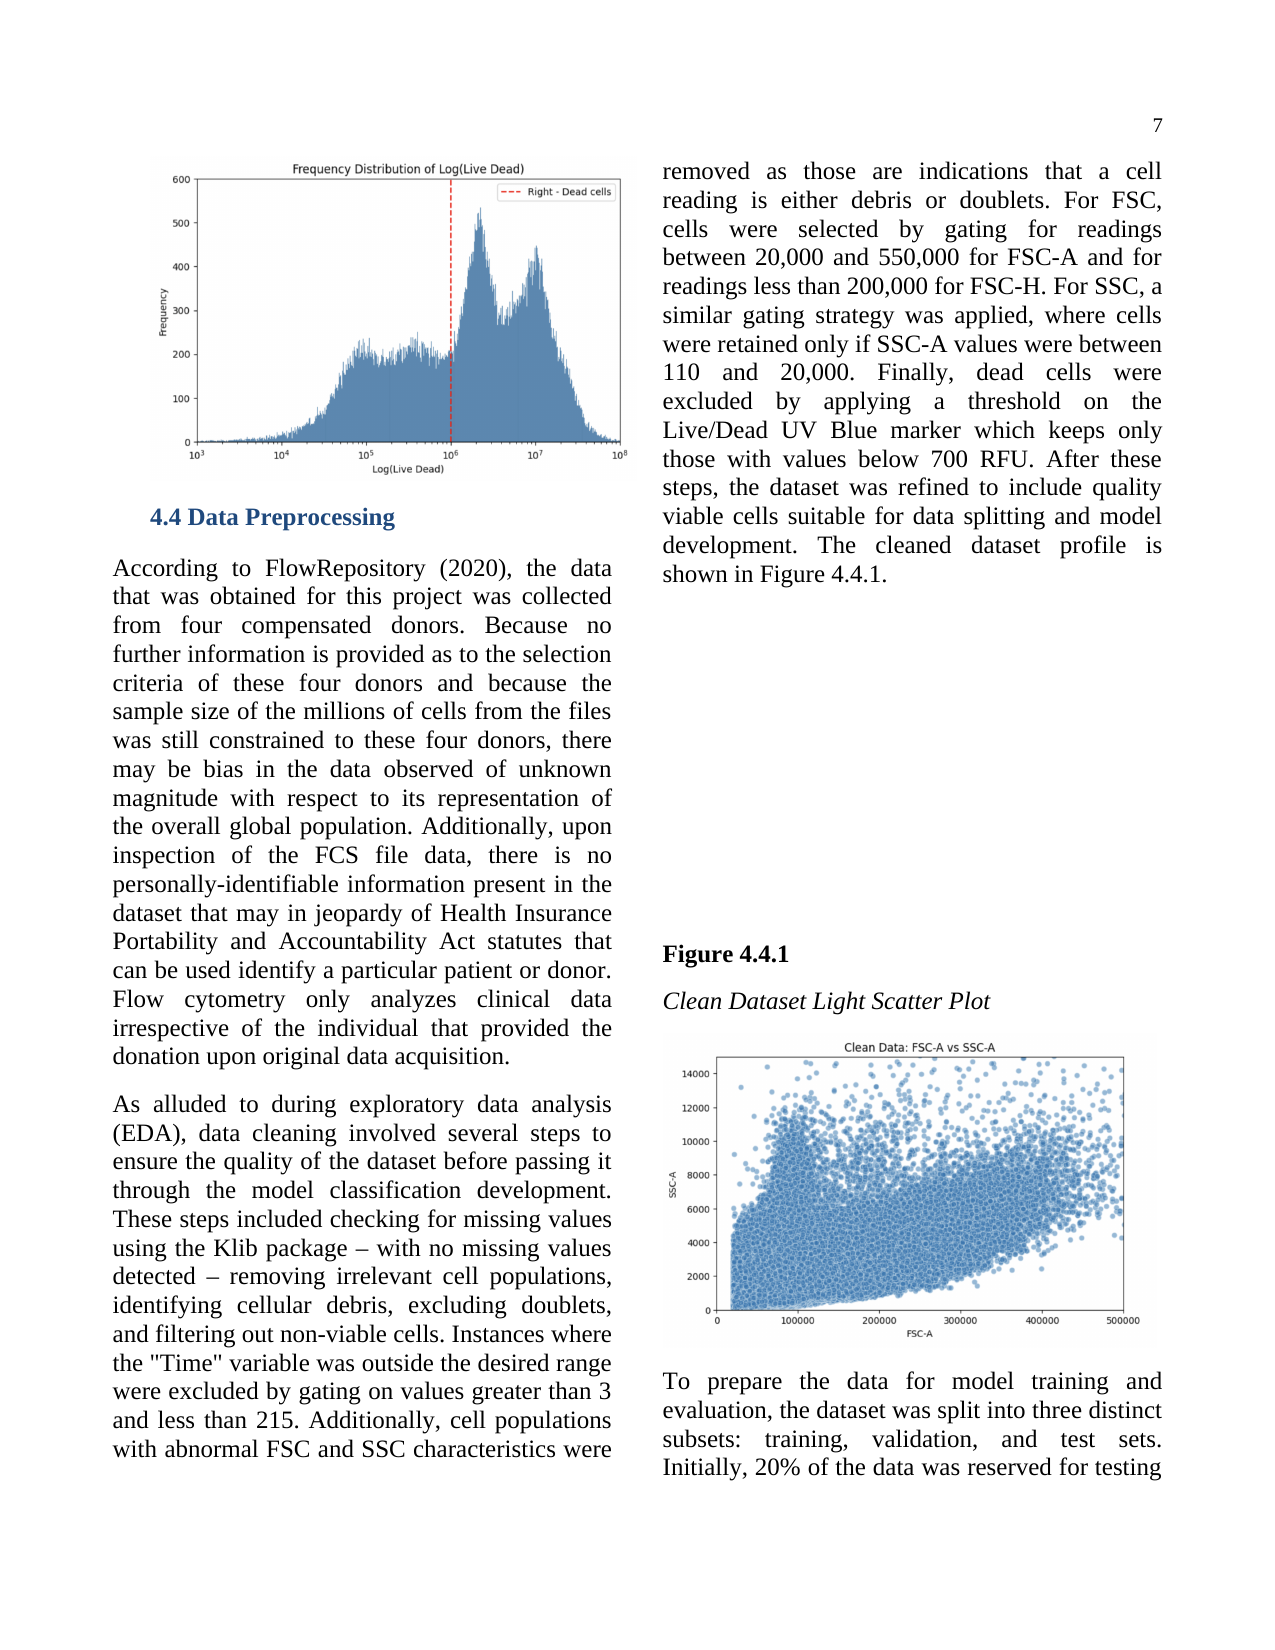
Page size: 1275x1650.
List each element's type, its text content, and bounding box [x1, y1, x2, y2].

text Figure 4.4.1 [662, 939, 1162, 967]
picture [150, 156, 638, 481]
text As alluded to during exploratory data analysis (EDA), data cleaning involved several steps to ensure the quality of the dataset before passing it through the model classification development. These steps included checking for missing values using the Klib package – with no missing values detected – removing irrelevant cell populations, identifying cellular debris, excluding doublets, and filtering out non-viable cells. Instances where the "Time" variable was outside the desired range were excluded by gating on values greater than 3 and less than 215. Additionally, cell populations with abnormal FSC and SSC characteristics were removed as those are indications that a cell reading is either debris or doublets. For FSC, cells were selected by gating for readings between 20,000 and 550,000 for FSC-A and for readings less than 200,000 for FSC-H. For SSC, a similar gating strategy was applied, where cells were retained only if SSC-A values were between 110 and 20,000. Finally, dead cells were excluded by applying a threshold on the Live/Dead UV Blue marker which keeps only those with values below 700 RFU. After these steps, the dataset was refined to include quality viable cells suitable for data splitting and model development. The cleaned dataset profile is shown in Figure 4.4.1. [662, 156, 1162, 587]
text As alluded to during exploratory data analysis (EDA), data cleaning involved several steps to ensure the quality of the dataset before passing it through the model classification development. These steps included checking for missing values using the Klib package – with no missing values detected – removing irrelevant cell populations, identifying cellular debris, excluding doublets, and filtering out non-viable cells. Instances where the "Time" variable was outside the desired range were excluded by gating on values greater than 3 and less than 215. Additionally, cell populations with abnormal FSC and SSC characteristics were removed as those are indications that a cell reading is either debris or doublets. For FSC, cells were selected by gating for readings between 20,000 and 550,000 for FSC-A and for readings less than 200,000 for FSC-H. For SSC, a similar gating strategy was applied, where cells were retained only if SSC-A values were between 110 and 20,000. Finally, dead cells were excluded by applying a threshold on the Live/Dead UV Blue marker which keeps only those with values below 700 RFU. After these steps, the dataset was refined to include quality viable cells suitable for data splitting and model development. The cleaned dataset profile is shown in Figure 4.4.1. [112, 1089, 612, 1463]
picture [662, 1033, 1158, 1348]
text Clean Dataset Light Scatter Plot [662, 986, 1162, 1015]
text 4.4 Data Preprocessing [150, 502, 612, 531]
text According to FlowRepository (2020), the data that was obtained for this project was collected from four compensated donors. Because no further information is provided as to the selection criteria of these four donors and because the sample size of the millions of cells from the files was still constrained to these four donors, there may be bias in the data observed of unknown magnitude with respect to its representation of the overall global population. Additionally, upon inspection of the FCS file data, there is no personally-identifiable information present in the dataset that may in jeopardy of Health Insurance Portability and Accountability Act statutes that can be used identify a particular patient or donor. Flow cytometry only analyzes clinical data irrespective of the individual that provided the donation upon original data acquisition. [112, 553, 612, 1070]
